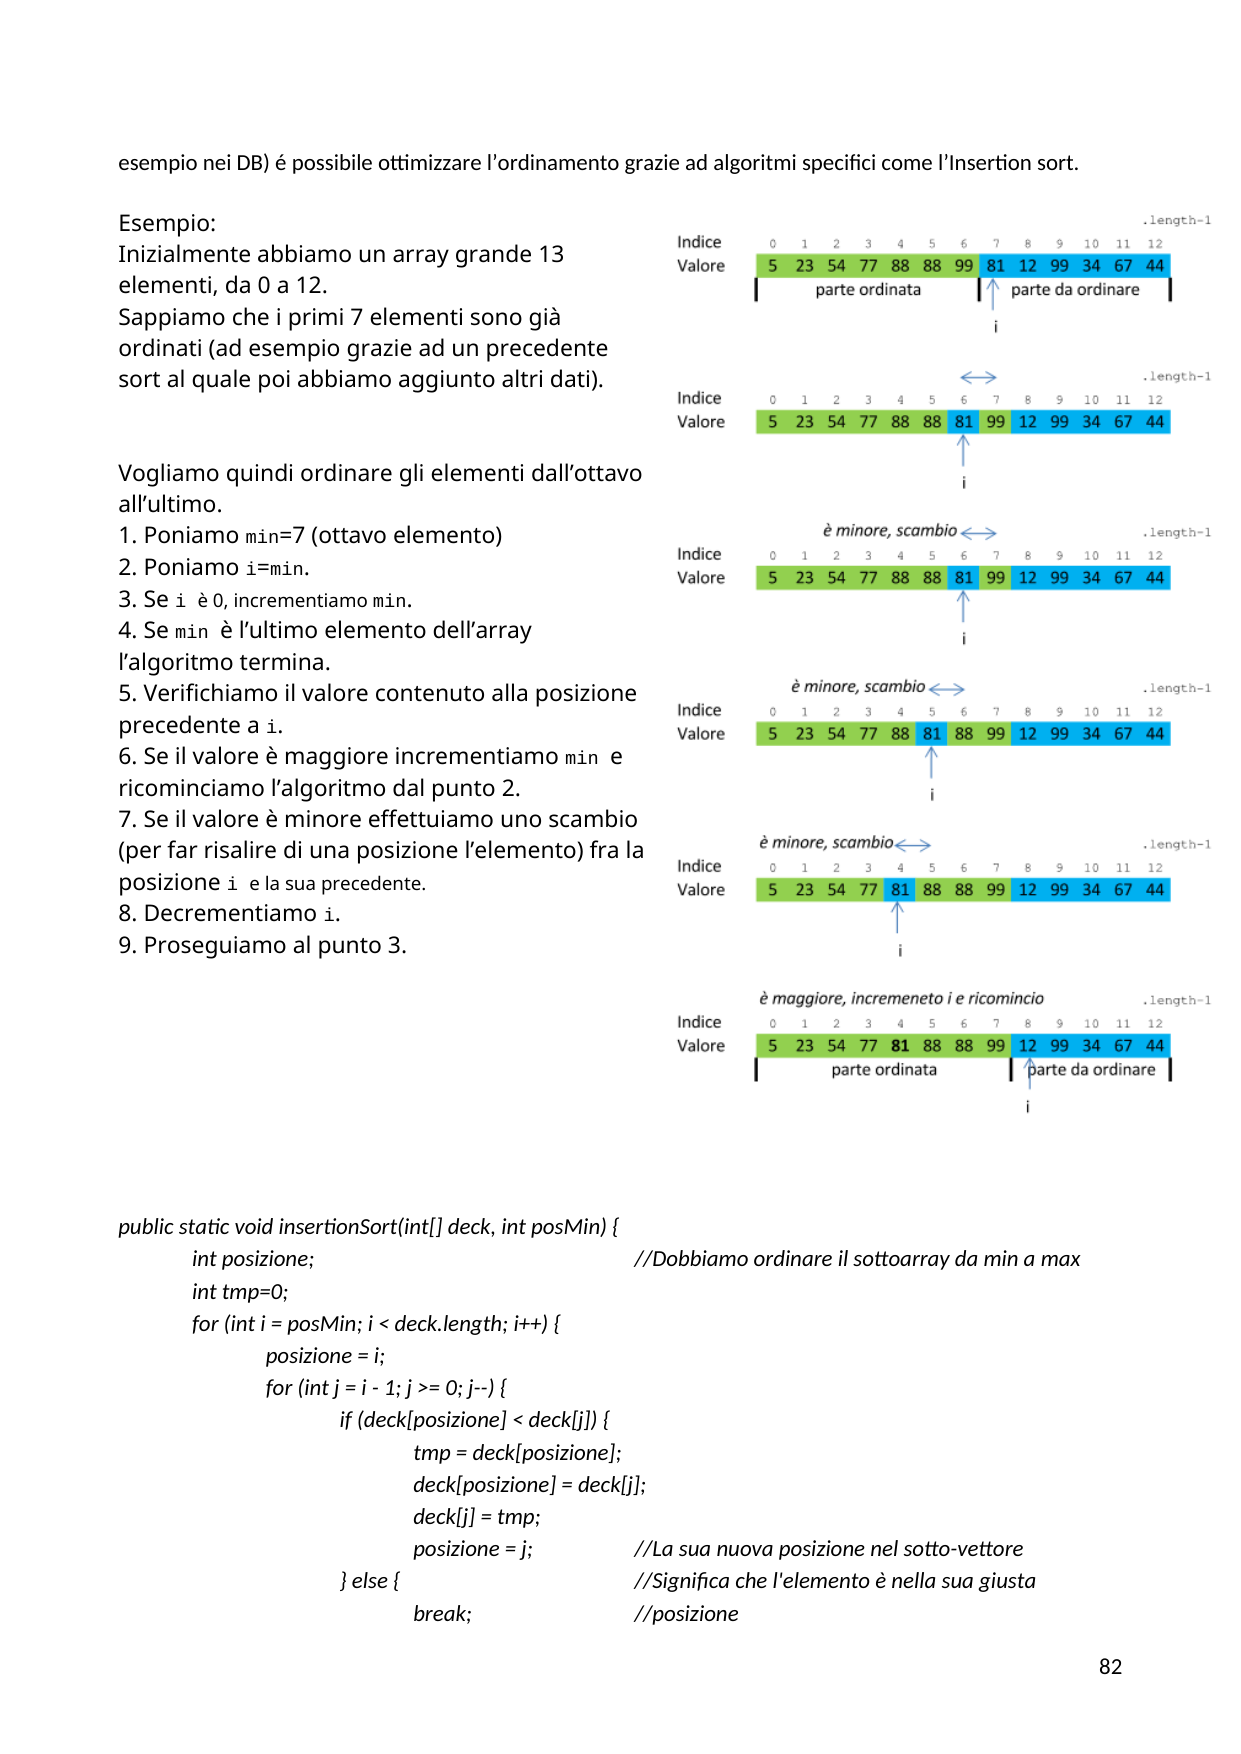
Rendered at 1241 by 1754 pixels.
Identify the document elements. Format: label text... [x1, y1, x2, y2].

text 2. Poniamo i=min. [118, 551, 667, 582]
text 1. Poniamo min=7 (ottavo elemento) [118, 519, 667, 551]
text tmp = deck[posizione]; [339, 1438, 1122, 1466]
text posizione = j; //La sua nuova posizione nel sotto-vettore [339, 1534, 1122, 1562]
text Vogliamo quindi ordinare gli elementi dall’ottavo all’ultimo. [118, 457, 667, 519]
text 5. Verifichiamo il valore contenuto alla posizione precedente a i. [118, 677, 667, 740]
text 9. Proseguiamo al punto 3. [118, 929, 667, 960]
text break; //posizione [339, 1599, 1122, 1627]
text 3. Se i è 0, incrementiamo min. [118, 583, 667, 614]
text esempio nei DB) é possibile ottimizzare l’ordinamento grazie ad algoritmi specifici come l’Insertion sort. [118, 148, 1122, 176]
text deck[j] = tmp; [339, 1502, 1122, 1530]
text deck[posizione] = deck[j]; [339, 1470, 1122, 1498]
text int posizione; //Dobbiamo ordinare il sottoarray da min a max [118, 1244, 1122, 1273]
text for (int i = posMin; i < deck.length; i++) { [118, 1309, 1122, 1337]
text 4. Se min è l’ultimo elemento dell’array l’algoritmo termina. [118, 614, 667, 677]
text Esempio: [118, 207, 667, 238]
text Inizialmente abbiamo un array grande 13 elementi, da 0 a 12. [118, 238, 667, 301]
text } else { //Significa che l'elemento è nella sua giusta [339, 1566, 1122, 1594]
text if (deck[posizione] < deck[j]) { [266, 1406, 1122, 1433]
text 8. Decrementiamo i. [118, 897, 667, 928]
text Sappiamo che i primi 7 elementi sono già ordinati (ad esempio grazie ad un precedente sort al quale poi abbiamo aggiunto altri dati). [118, 301, 667, 394]
text int tmp=0; [118, 1277, 1122, 1305]
text posizione = i; [192, 1341, 1122, 1369]
text public static void insertionSort(int[] deck, int posMin) { [118, 1212, 1122, 1240]
text 6. Se il valore è maggiore incrementiamo min e ricominciamo l’algoritmo dal punto 2. [118, 740, 667, 803]
text 7. Se il valore è minore effettuiamo uno scambio (per far risalire di una posizione l’elemento) fra la posizione i e la sua precedente. [118, 803, 667, 897]
text for (int j = i - 1; j >= 0; j--) { [192, 1373, 1122, 1401]
